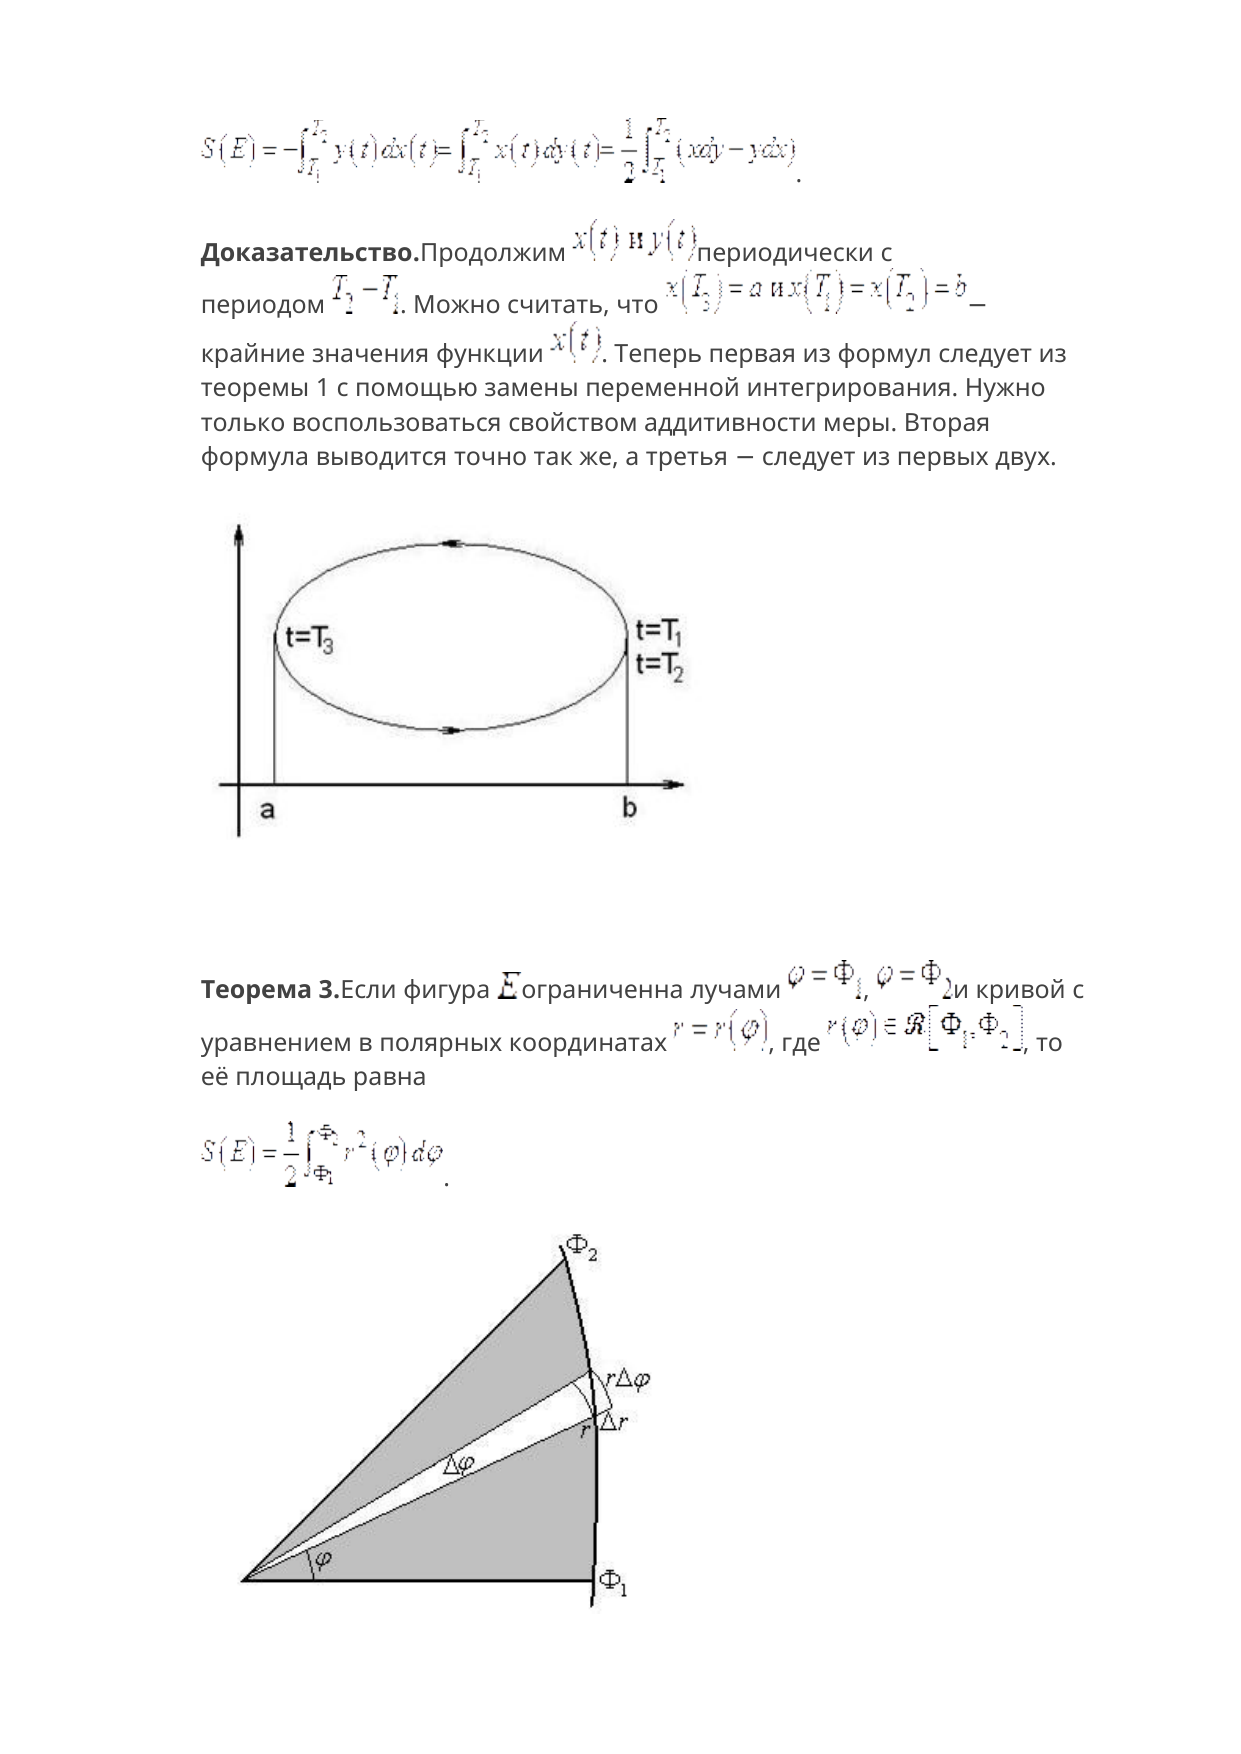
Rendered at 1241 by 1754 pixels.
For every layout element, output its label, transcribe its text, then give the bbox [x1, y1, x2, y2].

picture [876, 960, 953, 999]
picture [665, 268, 967, 314]
picture [550, 321, 602, 363]
picture [200, 1121, 443, 1187]
picture [200, 118, 796, 183]
picture [827, 1005, 1023, 1051]
picture [496, 972, 522, 999]
picture [200, 1222, 702, 1614]
picture [572, 219, 697, 261]
text Доказательство.Продолжим периодически с периодом . Можно считать, что − крайние значения функции . Теперь первая из формул следует из теоремы 1 с помощью замены переменной интегрирования. Нужно только воспользоваться свойством аддитивности меры. Вторая формула выводится точно так же, а третья − следует из первых двух. [201, 219, 1097, 472]
picture [787, 960, 863, 999]
text Теорема 3.Если фигура ограниченна лучами , и кривой с уравнением в полярных координатах , где , то её площадь равна [201, 960, 1097, 1092]
picture [673, 1009, 769, 1051]
picture [200, 501, 712, 868]
text . [201, 1122, 1097, 1193]
picture [331, 275, 400, 314]
